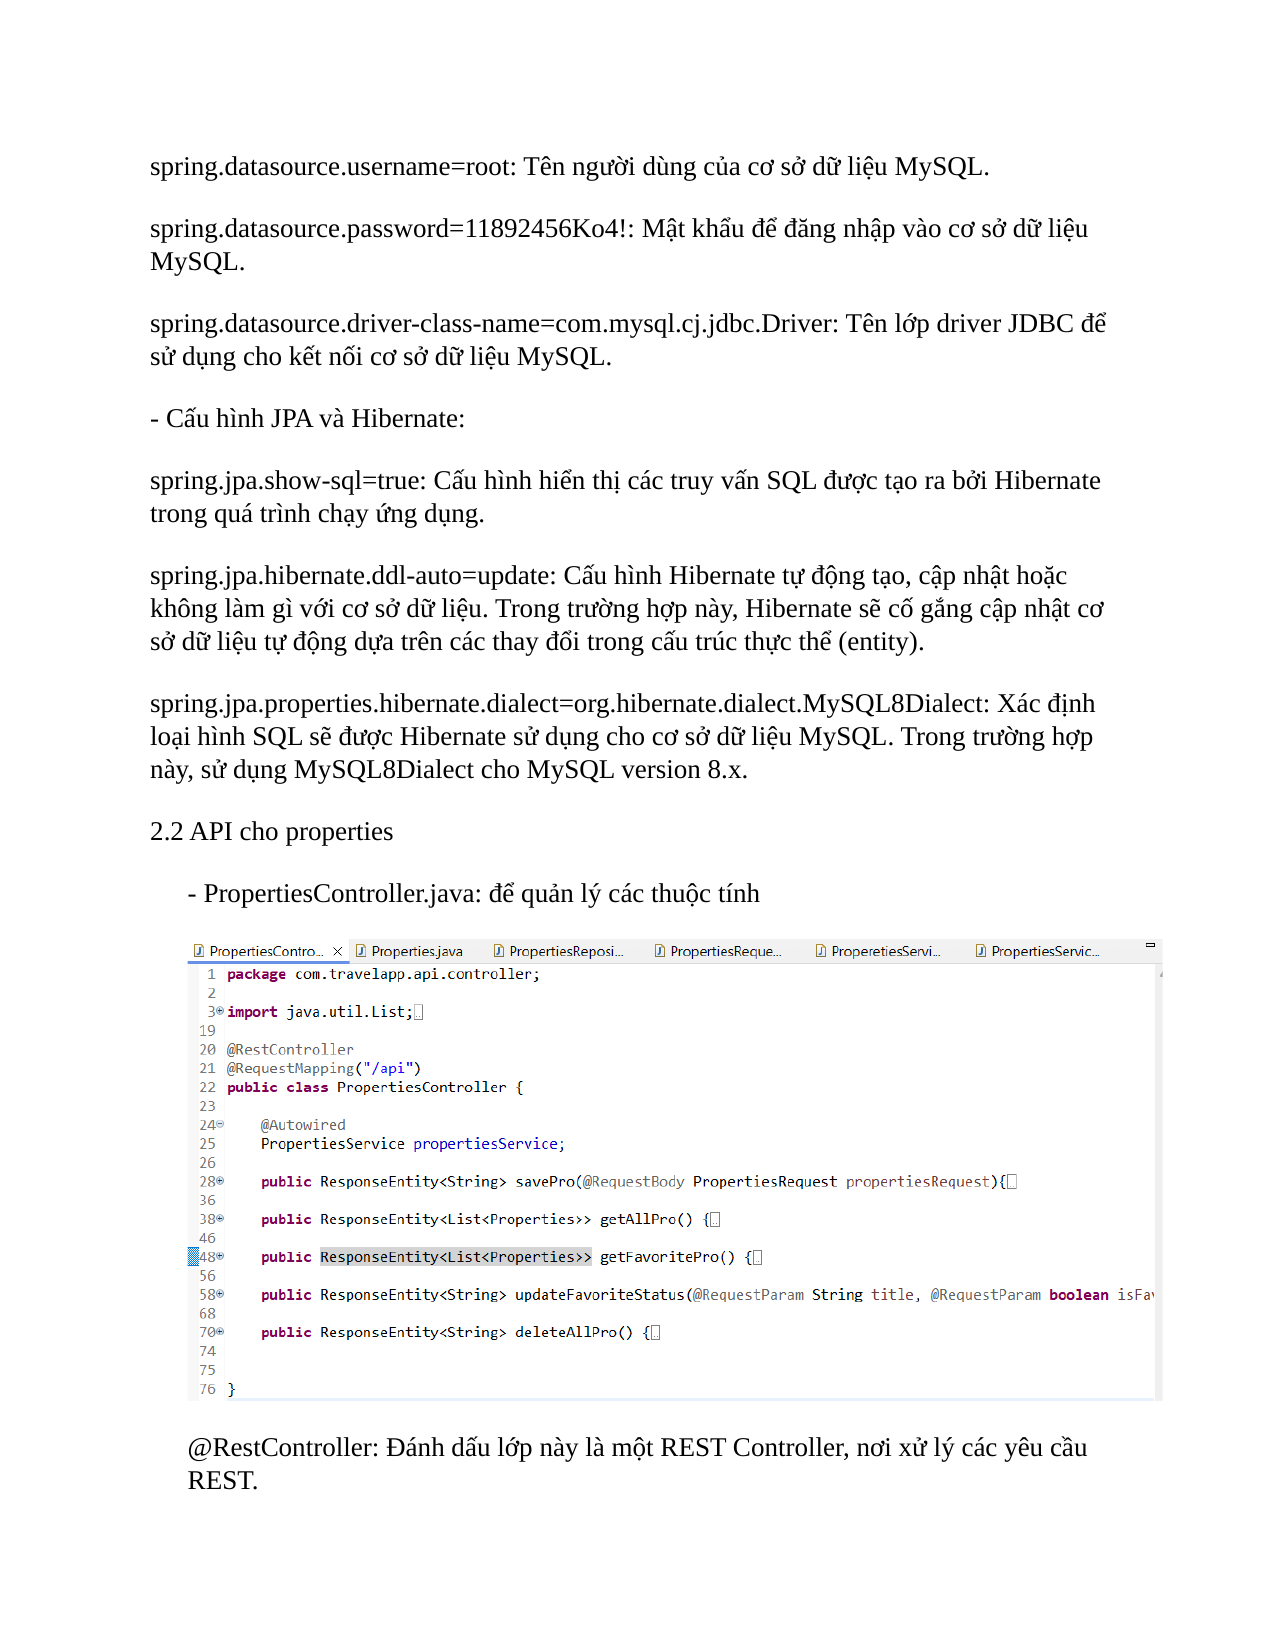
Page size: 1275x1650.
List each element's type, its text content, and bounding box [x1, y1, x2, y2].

text - Cấu hình JPA và Hibernate: [150, 402, 1125, 433]
text - PropertiesController.java: để quản lý các thuộc tính [187, 877, 1125, 908]
text spring.jpa.properties.hibernate.dialect=org.hibernate.dialect.MySQL8Dialect: Xác định loại hình SQL sẽ được Hibernate sử dụng cho cơ sở dữ liệu MySQL. Trong trường hợp này, sử dụng MySQL8Dialect cho MySQL version 8.x. [150, 687, 1125, 784]
picture [187, 939, 1163, 1401]
text @RestController: Đánh dấu lớp này là một REST Controller, nơi xử lý các yêu cầu REST. [187, 1431, 1125, 1495]
text spring.datasource.driver-class-name=com.mysql.cj.jdbc.Driver: Tên lớp driver JDBC để sử dụng cho kết nối cơ sở dữ liệu MySQL. [150, 307, 1125, 371]
text spring.jpa.hibernate.ddl-auto=update: Cấu hình Hibernate tự động tạo, cập nhật hoặc không làm gì với cơ sở dữ liệu. Trong trường hợp này, Hibernate sẽ cố gắng cập nhật cơ sở dữ liệu tự động dựa trên các thay đổi trong cấu trúc thực thể (entity). [150, 559, 1125, 656]
text spring.datasource.username=root: Tên người dùng của cơ sở dữ liệu MySQL. [150, 150, 1125, 181]
text 2.2 API cho properties [150, 815, 1125, 846]
text spring.jpa.show-sql=true: Cấu hình hiển thị các truy vấn SQL được tạo ra bởi Hibernate trong quá trình chạy ứng dụng. [150, 464, 1125, 528]
text spring.datasource.password=11892456Ko4!: Mật khẩu để đăng nhập vào cơ sở dữ liệu MySQL. [150, 212, 1125, 276]
